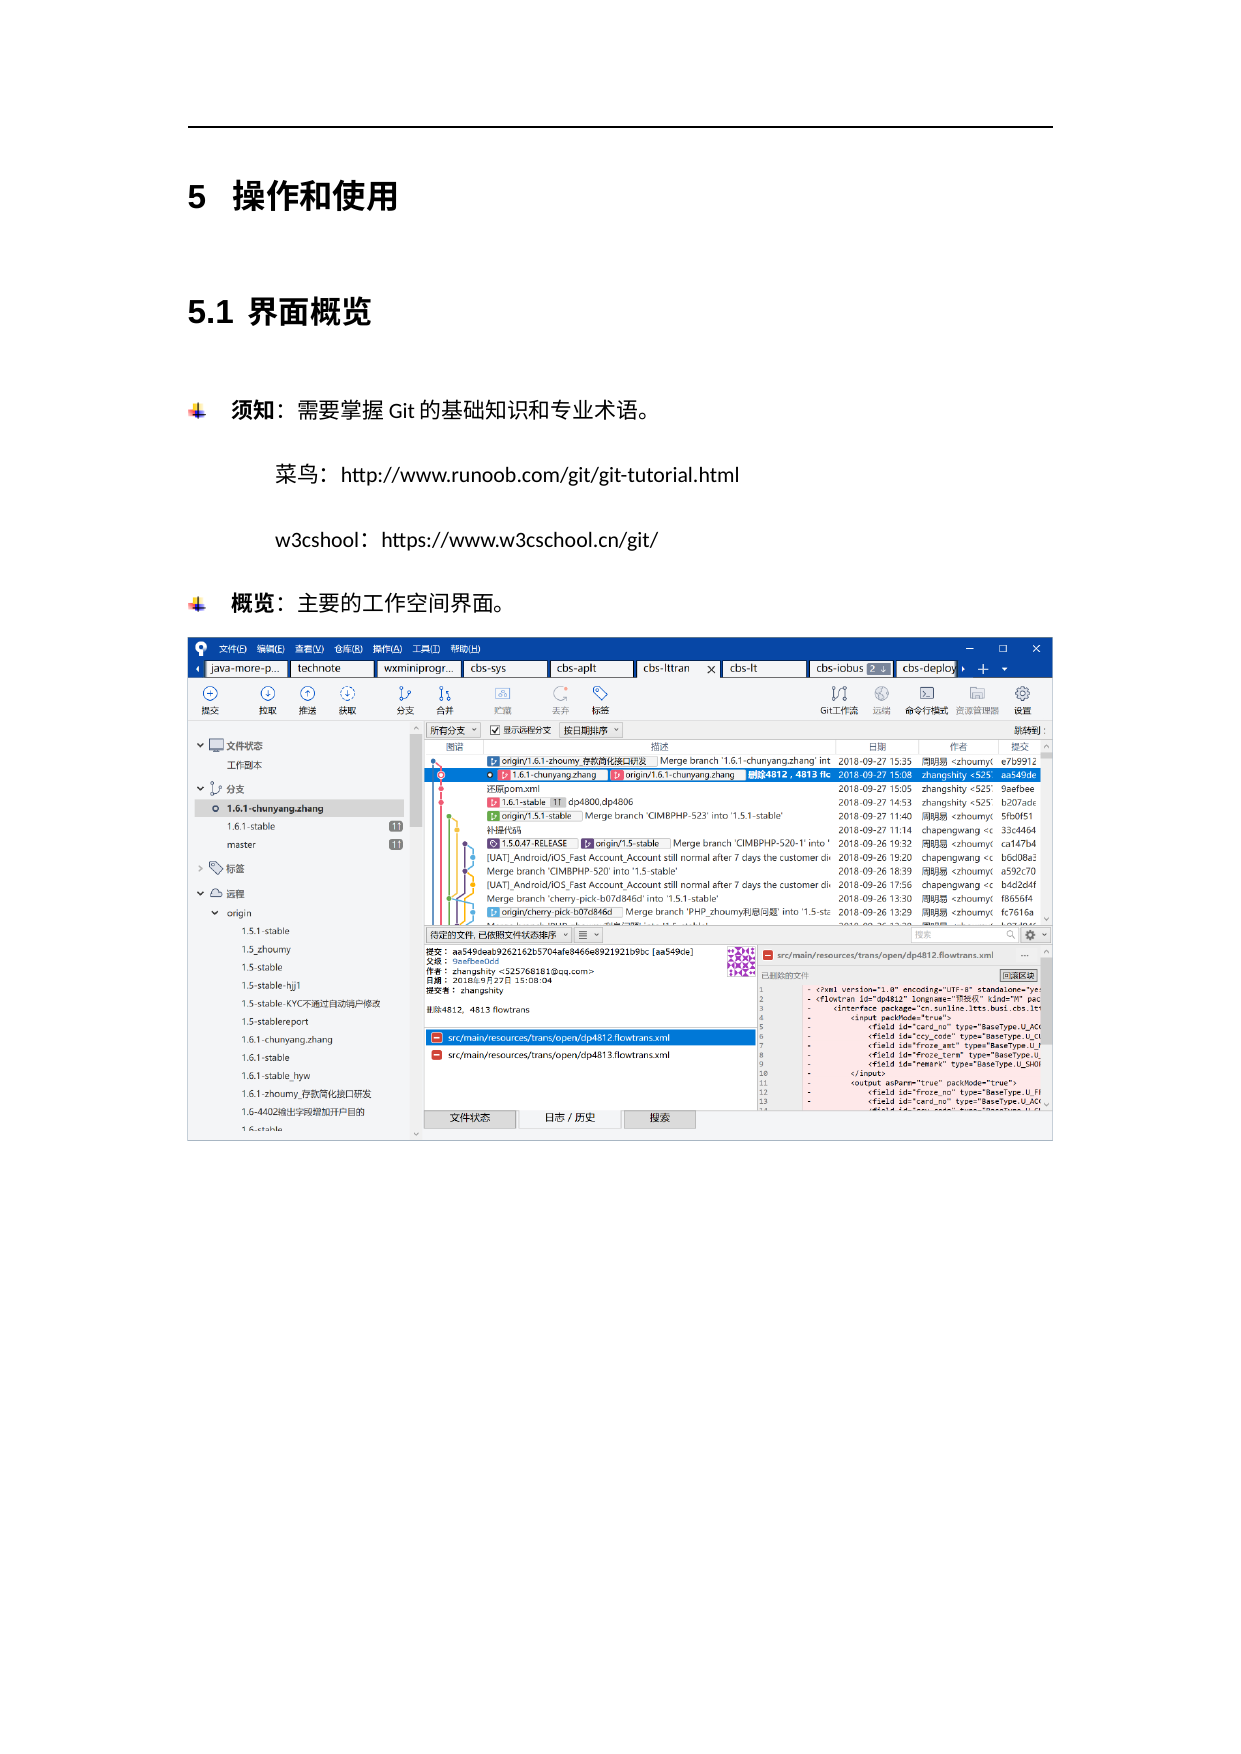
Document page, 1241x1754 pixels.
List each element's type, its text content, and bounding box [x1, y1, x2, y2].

subtitle 界面概览 [187, 277, 1053, 342]
picture [187, 637, 1053, 1141]
list 须知：需要掌握Git的基础知识和专业术语。 [187, 392, 1053, 425]
list 菜鸟：http://www.runoob.com/git/git-tutorial.html [275, 457, 1053, 489]
list 概览：主要的工作空间界面。 [187, 586, 1053, 618]
subtitle 操作和使用 [187, 161, 1053, 226]
list w3cshool：https://www.w3cschool.cn/git/ [275, 521, 1053, 554]
picture [188, 401, 206, 419]
picture [188, 595, 206, 612]
